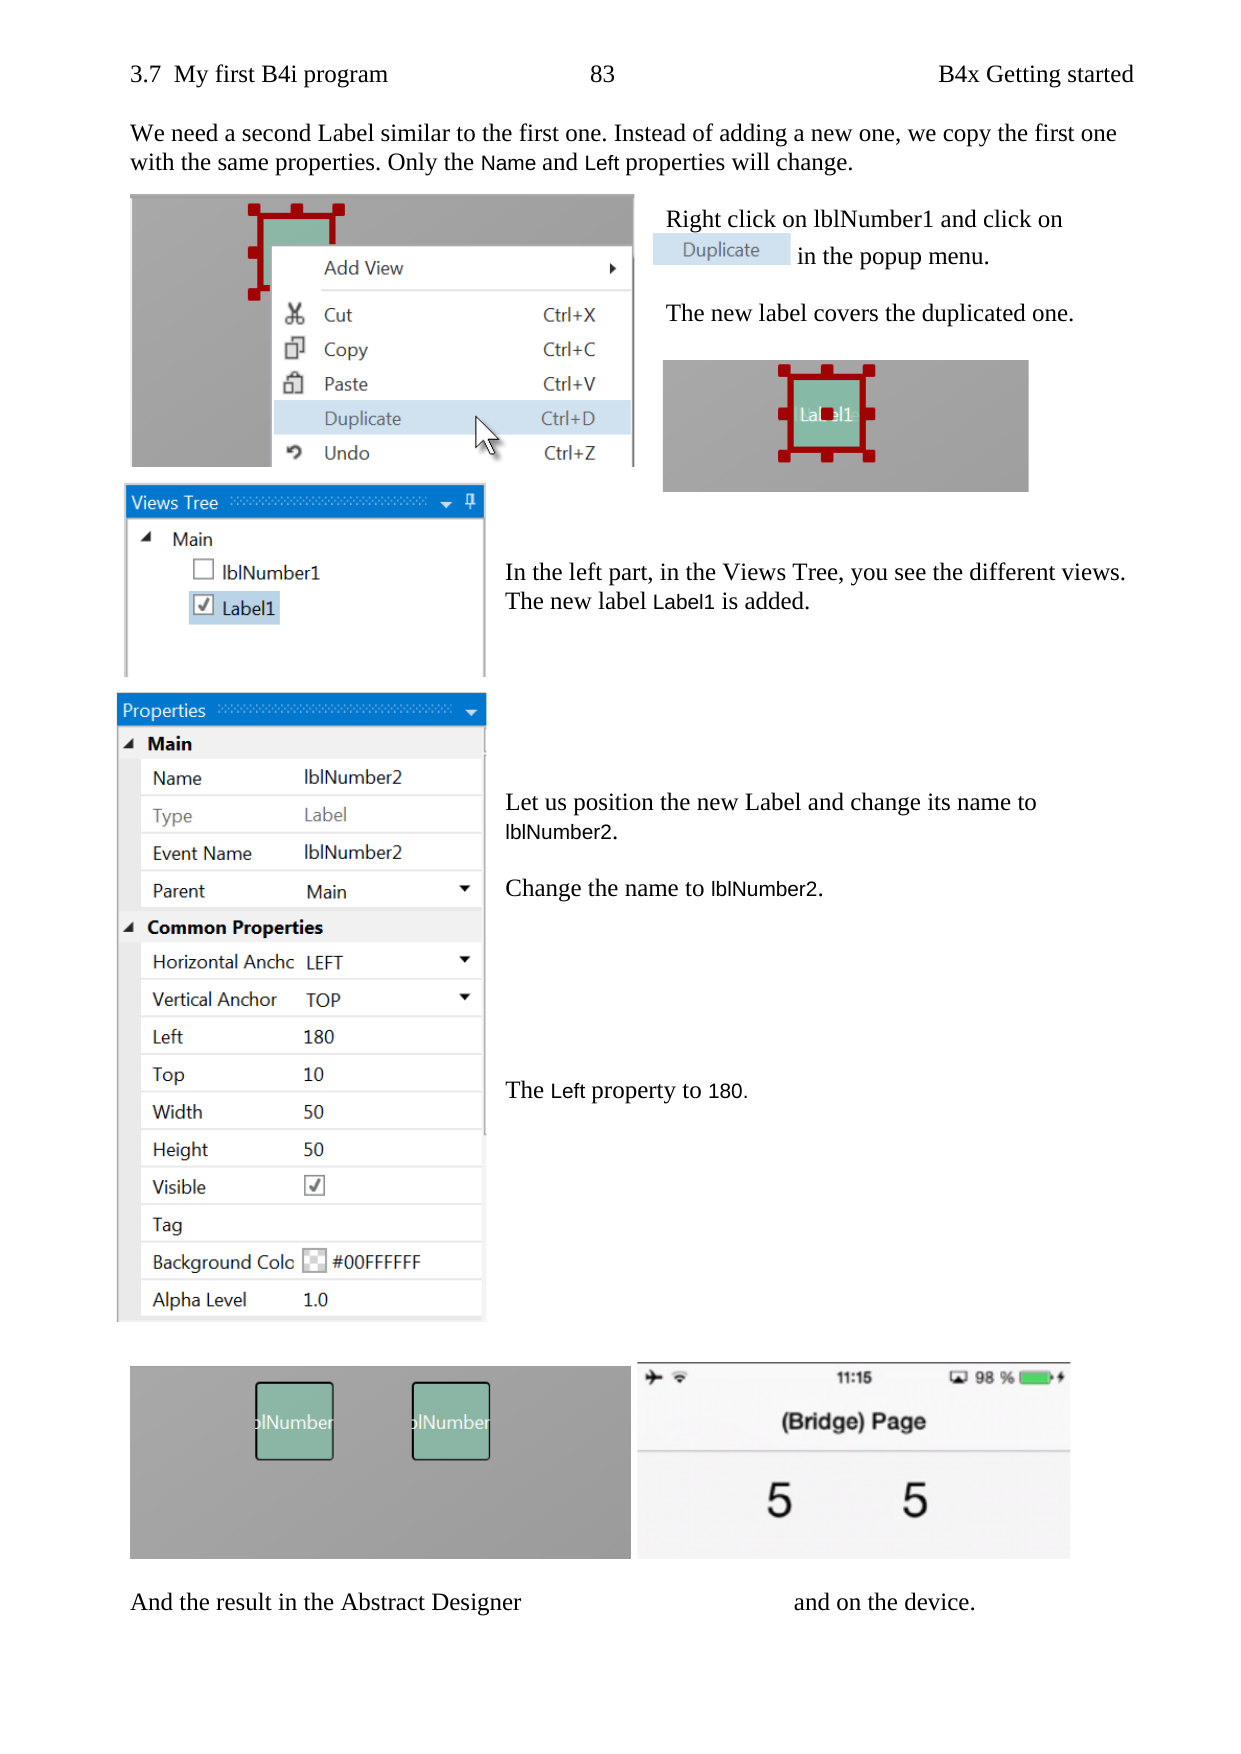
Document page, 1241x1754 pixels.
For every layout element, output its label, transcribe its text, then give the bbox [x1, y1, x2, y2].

text The new label covers the duplicated one. [635, 298, 1134, 327]
picture [662, 360, 1029, 492]
text The Left property to 180. [487, 1075, 1134, 1103]
text We need a second Label similar to the first one. Instead of adding a new one, we copy the first one with the same properties. Only the Name and Left properties will change. [130, 118, 1134, 176]
picture [637, 1362, 1071, 1559]
picture [129, 1366, 631, 1559]
picture [130, 193, 635, 467]
picture [116, 692, 487, 1322]
picture [123, 482, 487, 677]
text The new label Label1 is added. [487, 586, 1134, 615]
picture [653, 233, 791, 265]
text Change the name to lblNumber2. [487, 873, 1134, 902]
text Right click on lblNumber1 and click on in the popup menu. [635, 204, 1134, 270]
text Let us position the new Label and change its name to lblNumber2. [487, 787, 1134, 845]
text In the left part, in the Views Tree, you see the different views. [487, 557, 1134, 586]
text And the result in the Abstract Designer and on the device. [130, 1587, 1134, 1616]
